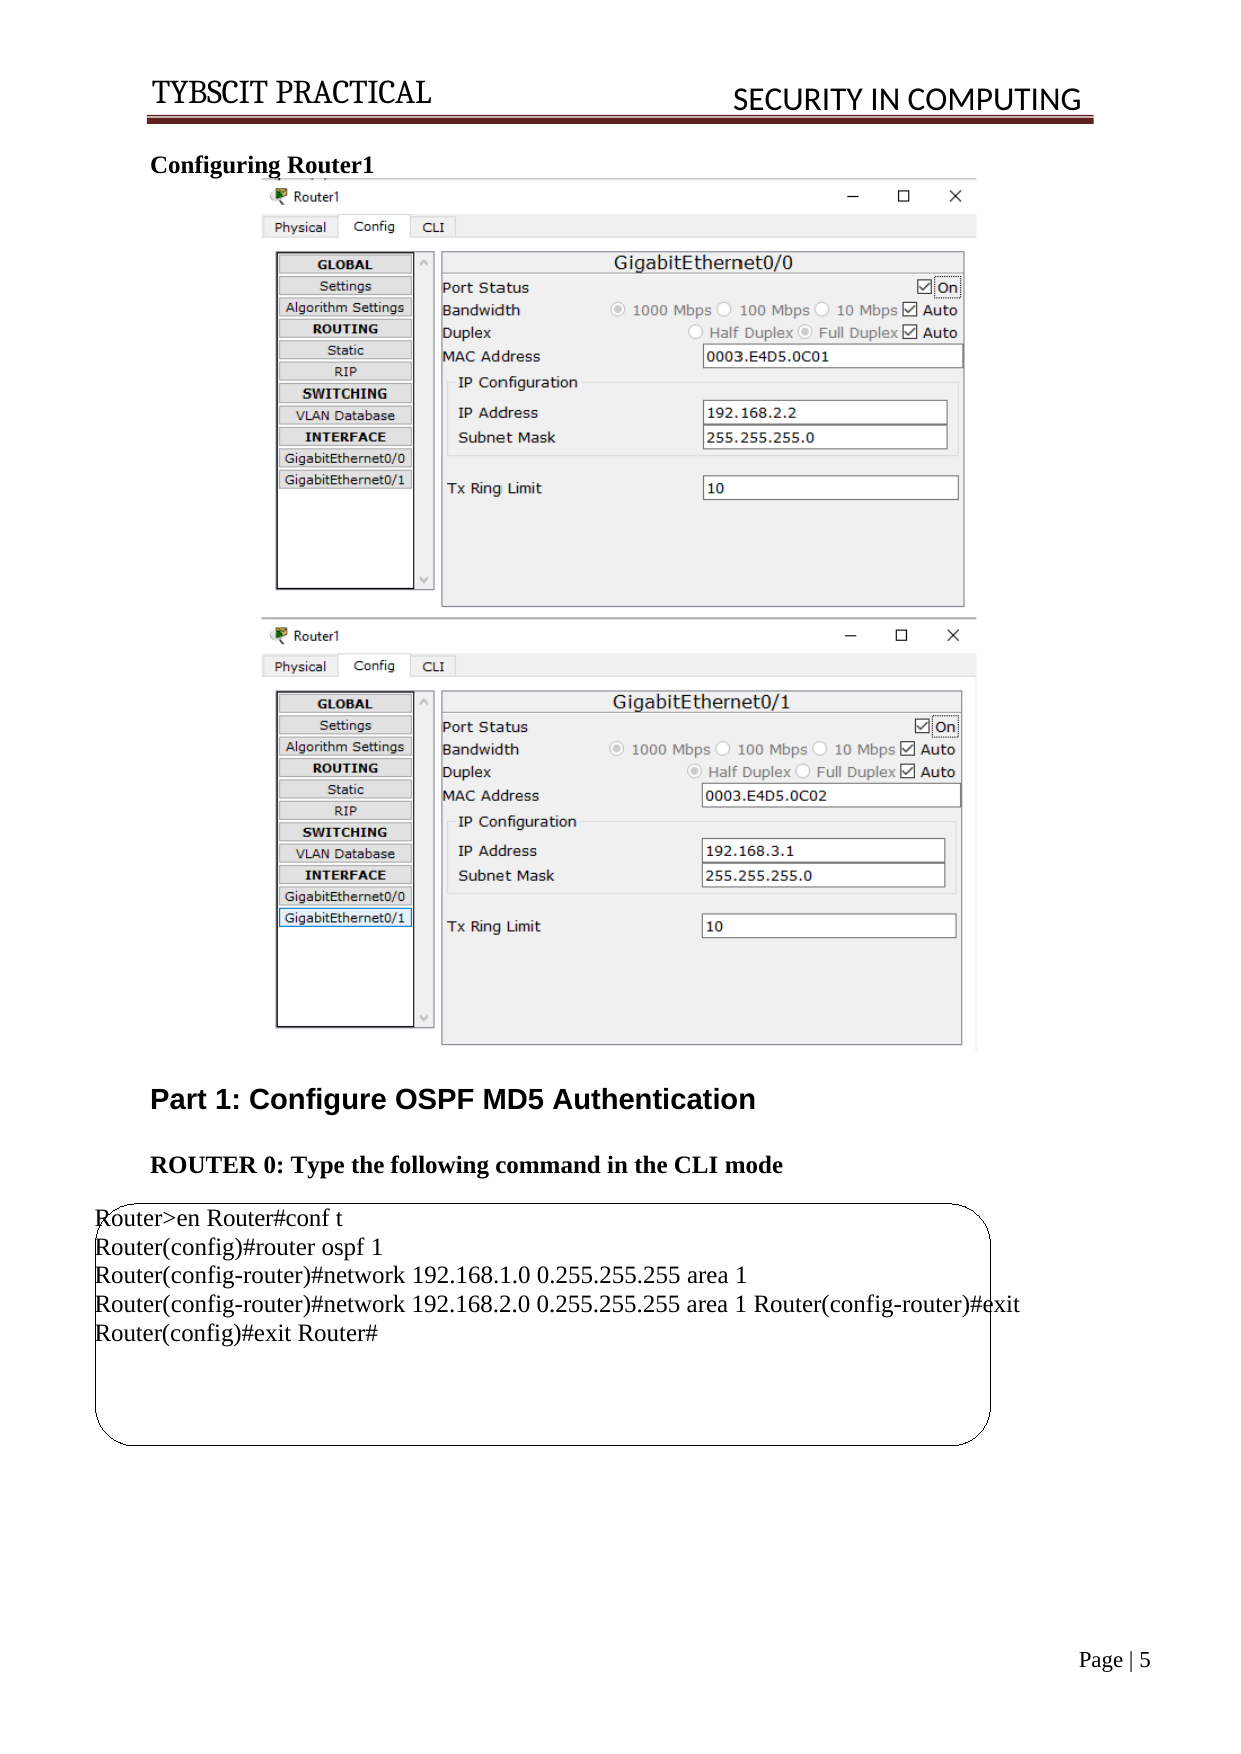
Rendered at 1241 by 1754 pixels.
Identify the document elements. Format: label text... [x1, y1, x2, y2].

picture [261, 178, 977, 1052]
text Configuring Router1 [150, 150, 1171, 178]
subtitle Part 1: Configure OSPF MD5 Authentication [150, 1082, 1171, 1116]
subtitle ROUTER 0: Type the following command in the CLI mode [150, 1150, 1171, 1178]
